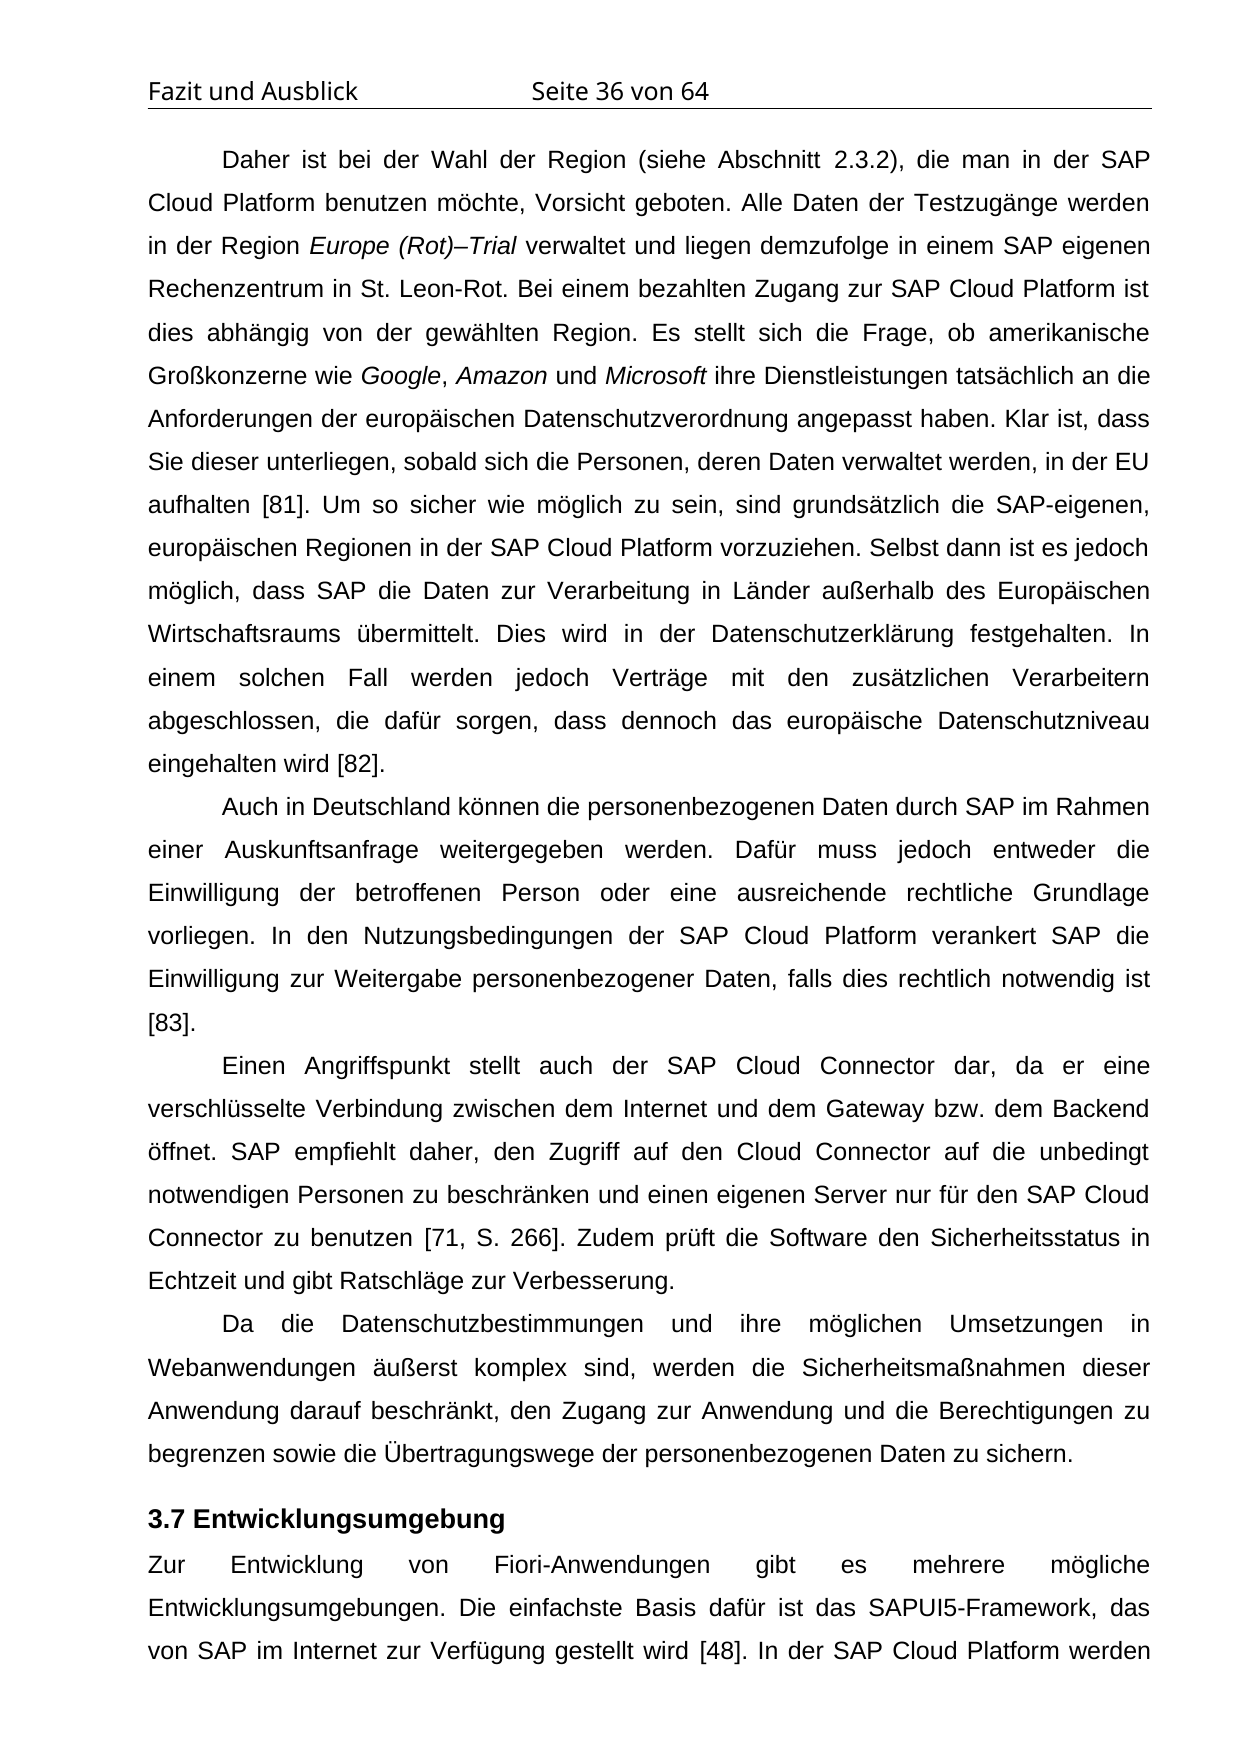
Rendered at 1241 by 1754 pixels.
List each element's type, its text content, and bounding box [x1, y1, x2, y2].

text Einen Angriffspunkt stellt auch der SAP Cloud Connector dar, da er eine verschlüsselte Verbindung zwischen dem Internet und dem Gateway bzw. dem Backend öffnet. SAP empfiehlt daher, den Zugriff auf den Cloud Connector auf die unbedingt notwendigen Personen zu beschränken und einen eigenen Server nur für den SAP Cloud Connector zu benutzen . Zudem prüft die Software den Sicherheitsstatus in Echtzeit und gibt Ratschläge zur Verbesserung. [148, 1051, 1152, 1295]
text Da die Datenschutzbestimmungen und ihre möglichen Umsetzungen in Webanwendungen äußerst komplex sind, werden die Sicherheitsmaßnahmen dieser Anwendung darauf beschränkt, den Zugang zur Anwendung und die Berechtigungen zu begrenzen sowie die Übertragungswege der personenbezogenen Daten zu sichern. [148, 1309, 1152, 1468]
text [148, 1550, 1152, 1665]
text Auch in Deutschland können die personenbezogenen Daten durch SAP im Rahmen einer Auskunftsanfrage weitergegeben werden. Dafür muss jedoch entweder die Einwilligung der betroffenen Person oder eine ausreichende rechtliche Grundlage vorliegen. In den Nutzungsbedingungen der SAP Cloud Platform verankert SAP die Einwilligung zur Weitergabe personenbezogener Daten, falls dies rechtlich notwendig ist . [148, 792, 1152, 1036]
subtitle Entwicklungsumgebung [148, 1503, 1152, 1534]
text Daher ist bei der Wahl der Region (siehe Abschnitt 2.3.2), die man in der SAP Cloud Platform benutzen möchte, Vorsicht geboten. Alle Daten der Testzugänge werden in der Region Europe (Rot)–Trial verwaltet und liegen demzufolge in einem SAP eigenen Rechenzentrum in St. Leon-Rot. Bei einem bezahlten Zugang zur SAP Cloud Platform ist dies abhängig von der gewählten Region. Es stellt sich die Frage, ob amerikanische Großkonzerne wie Google, Amazon und Microsoft ihre Dienstleistungen tatsächlich an die Anforderungen der europäischen Datenschutzverordnung angepasst haben. Klar ist, dass Sie dieser unterliegen, sobald sich die Personen, deren Daten verwaltet werden, in der EU aufhalten. Um so sicher wie möglich zu sein, sind grundsätzlich die SAP-eigenen, europäischen Regionen in der SAP Cloud Platform vorzuziehen. Selbst dann ist es jedoch möglich, dass SAP die Daten zur Verarbeitung in Länder außerhalb des Europäischen Wirtschaftsraums übermittelt. Dies wird in der Datenschutzerklärung festgehalten. In einem solchen Fall werden jedoch Verträge mit den zusätzlichen Verarbeitern abgeschlossen, die dafür sorgen, dass dennoch das europäische Datenschutzniveau eingehalten wird . [148, 145, 1152, 778]
